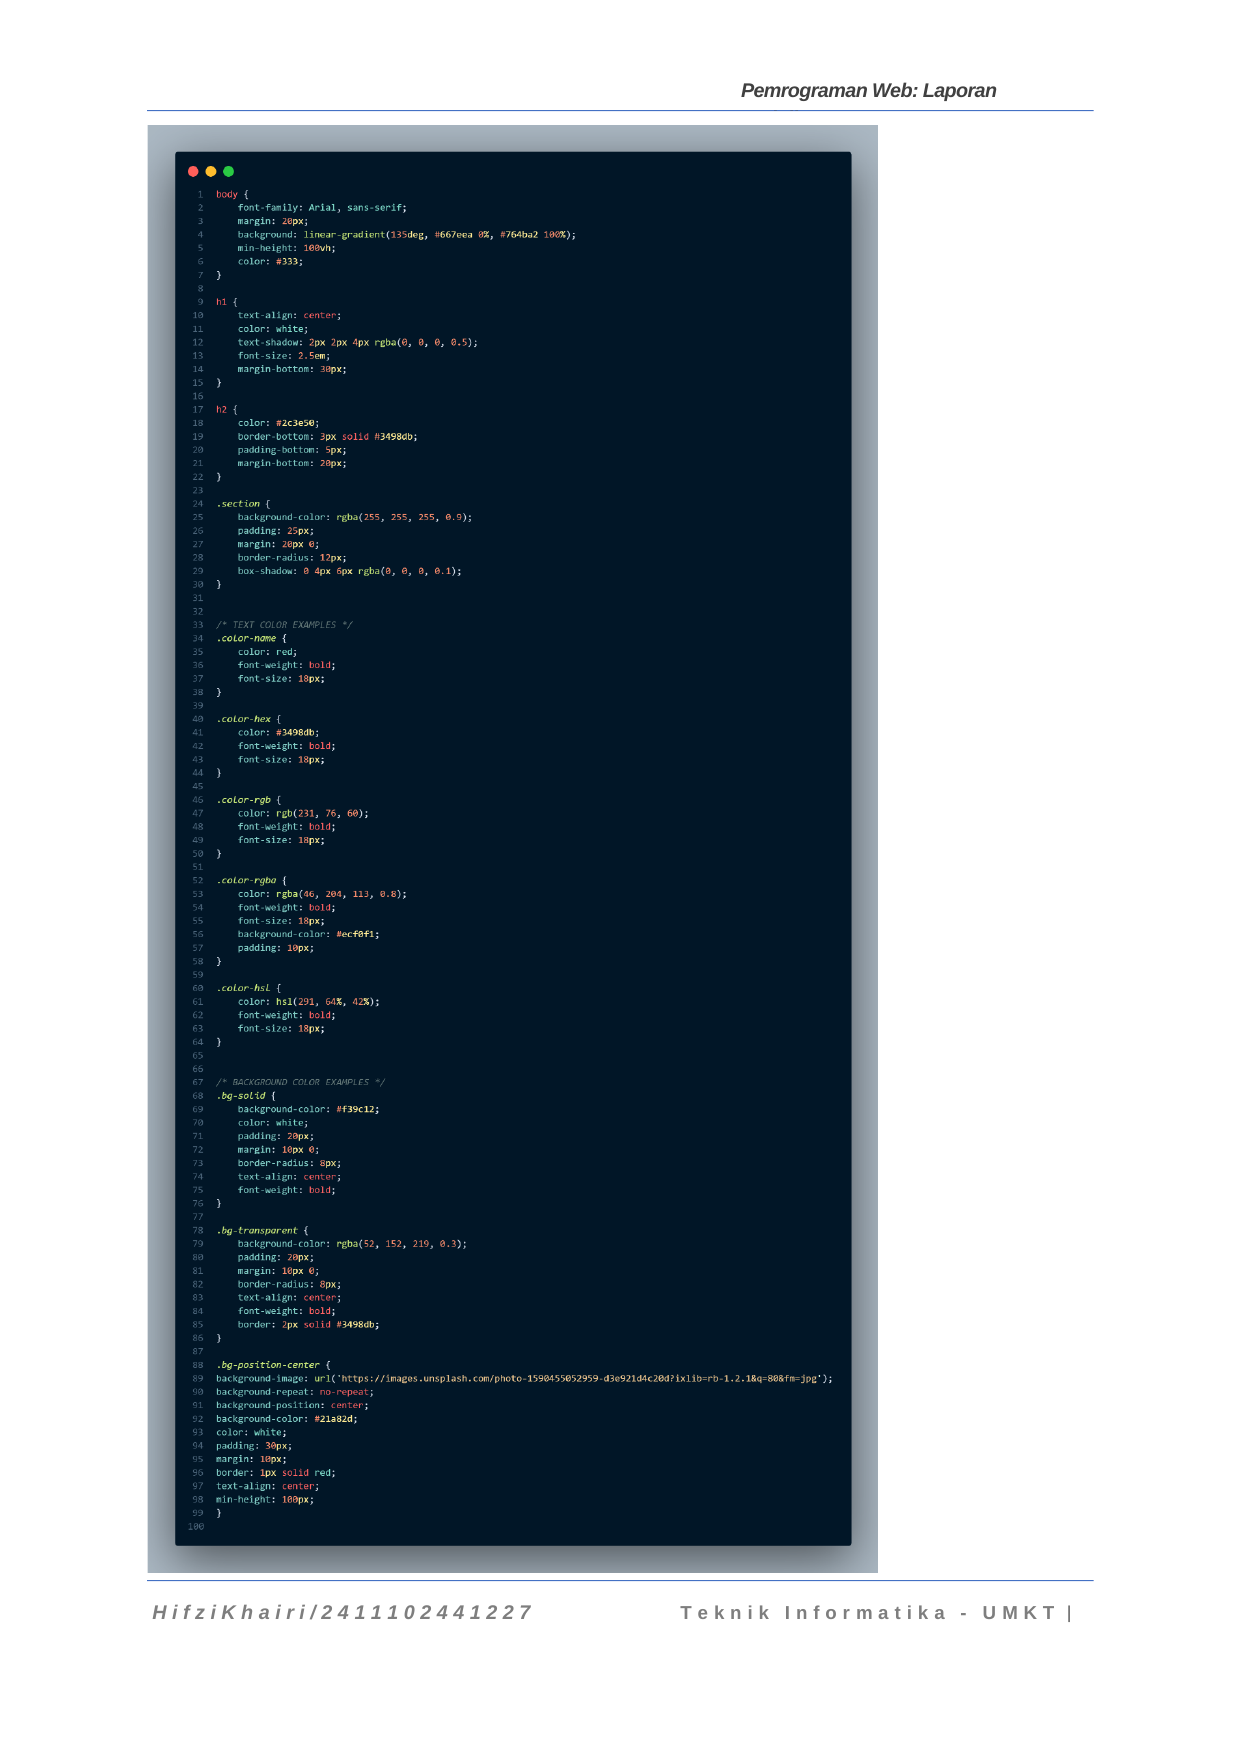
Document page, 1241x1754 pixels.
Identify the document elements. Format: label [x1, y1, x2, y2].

picture [147, 125, 878, 1573]
